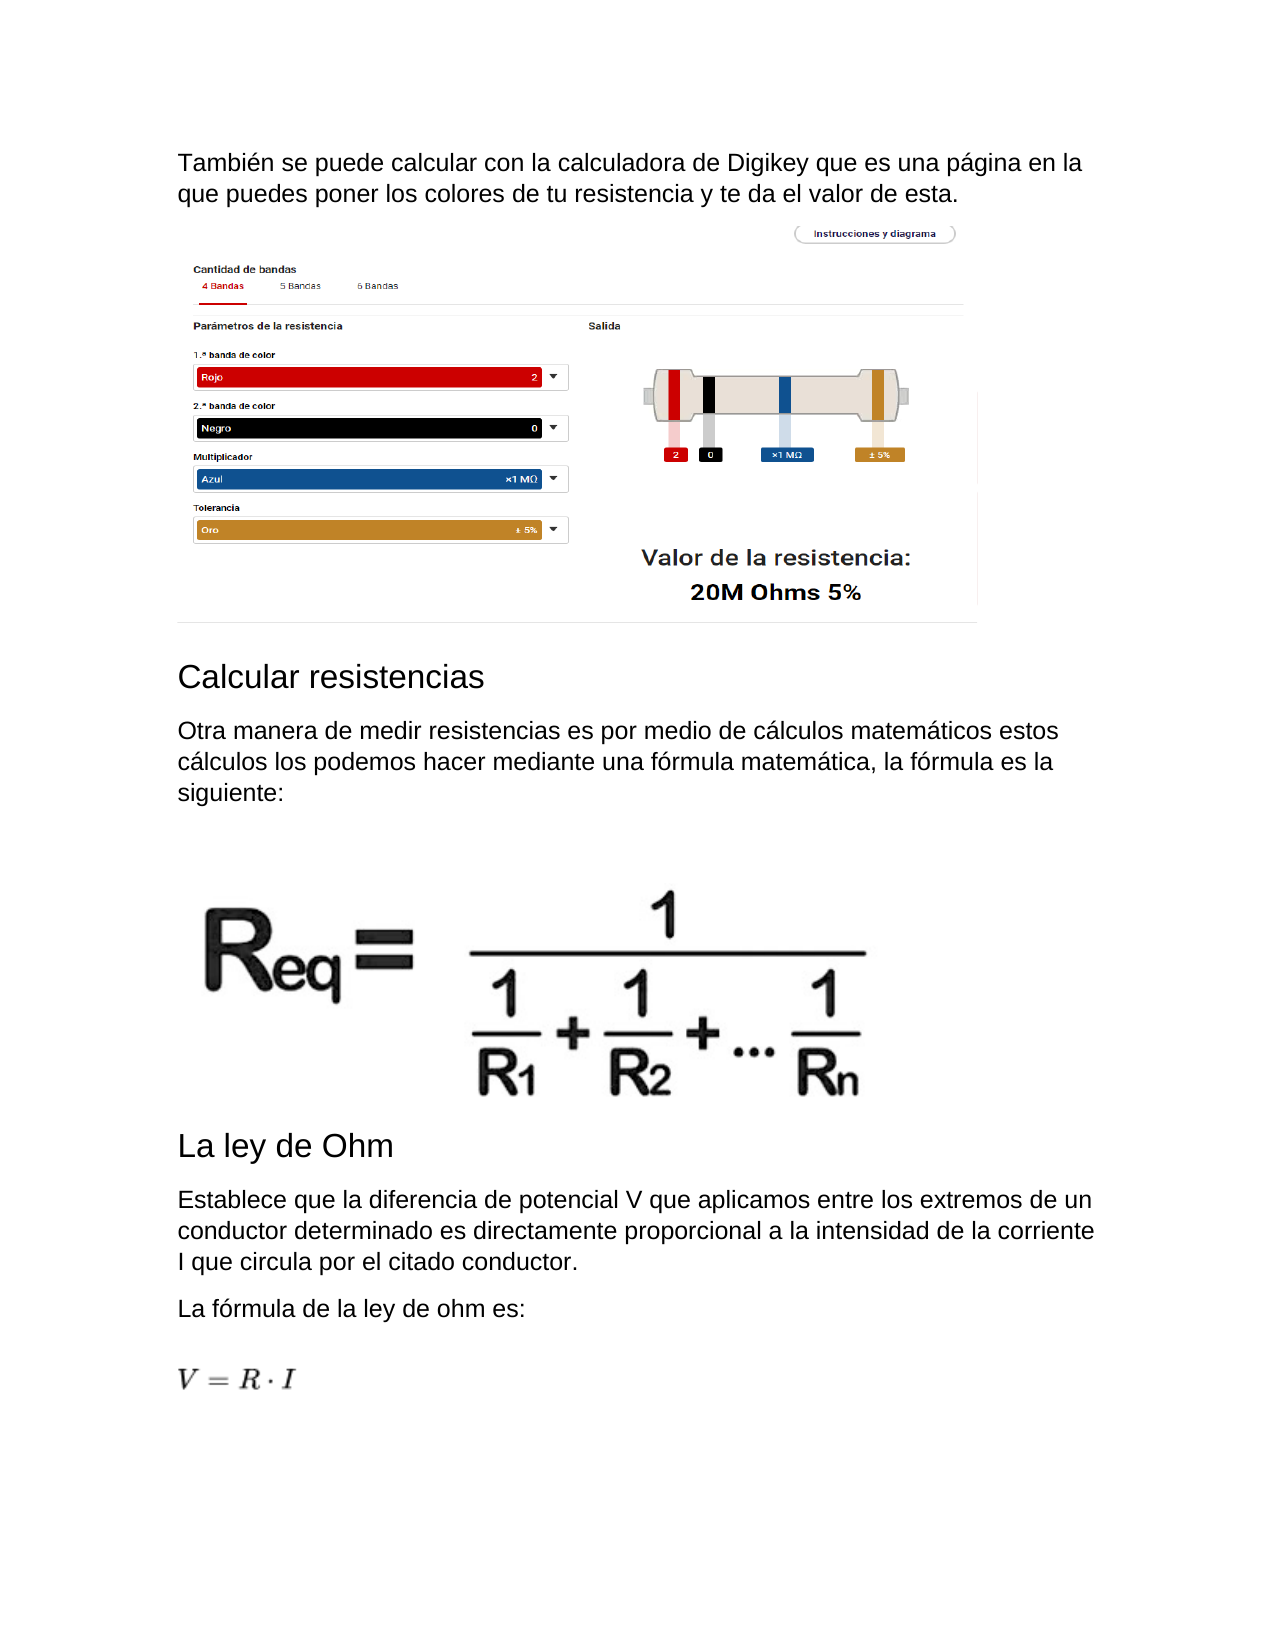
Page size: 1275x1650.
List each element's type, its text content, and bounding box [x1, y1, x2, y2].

picture [177, 226, 978, 639]
text Calcular resistencias [177, 658, 1098, 696]
text La ley de Ohm [177, 1126, 1098, 1165]
text La fórmula de la ley de ohm es: [177, 1294, 1098, 1323]
text También se puede calcular con la calculadora de Digikey que es una página en la que puedes poner los colores de tu resistencia y te da el valor de esta. [177, 148, 1098, 207]
picture [177, 1366, 301, 1393]
picture [177, 883, 893, 1108]
text Otra manera de medir resistencias es por medio de cálculos matemáticos estos cálculos los podemos hacer mediante una fórmula matemática, la fórmula es la siguiente: [177, 716, 1098, 807]
text Establece que la diferencia de potencial V que aplicamos entre los extremos de un conductor determinado es directamente proporcional a la intensidad de la corriente I que circula por el citado conductor. [177, 1184, 1098, 1275]
